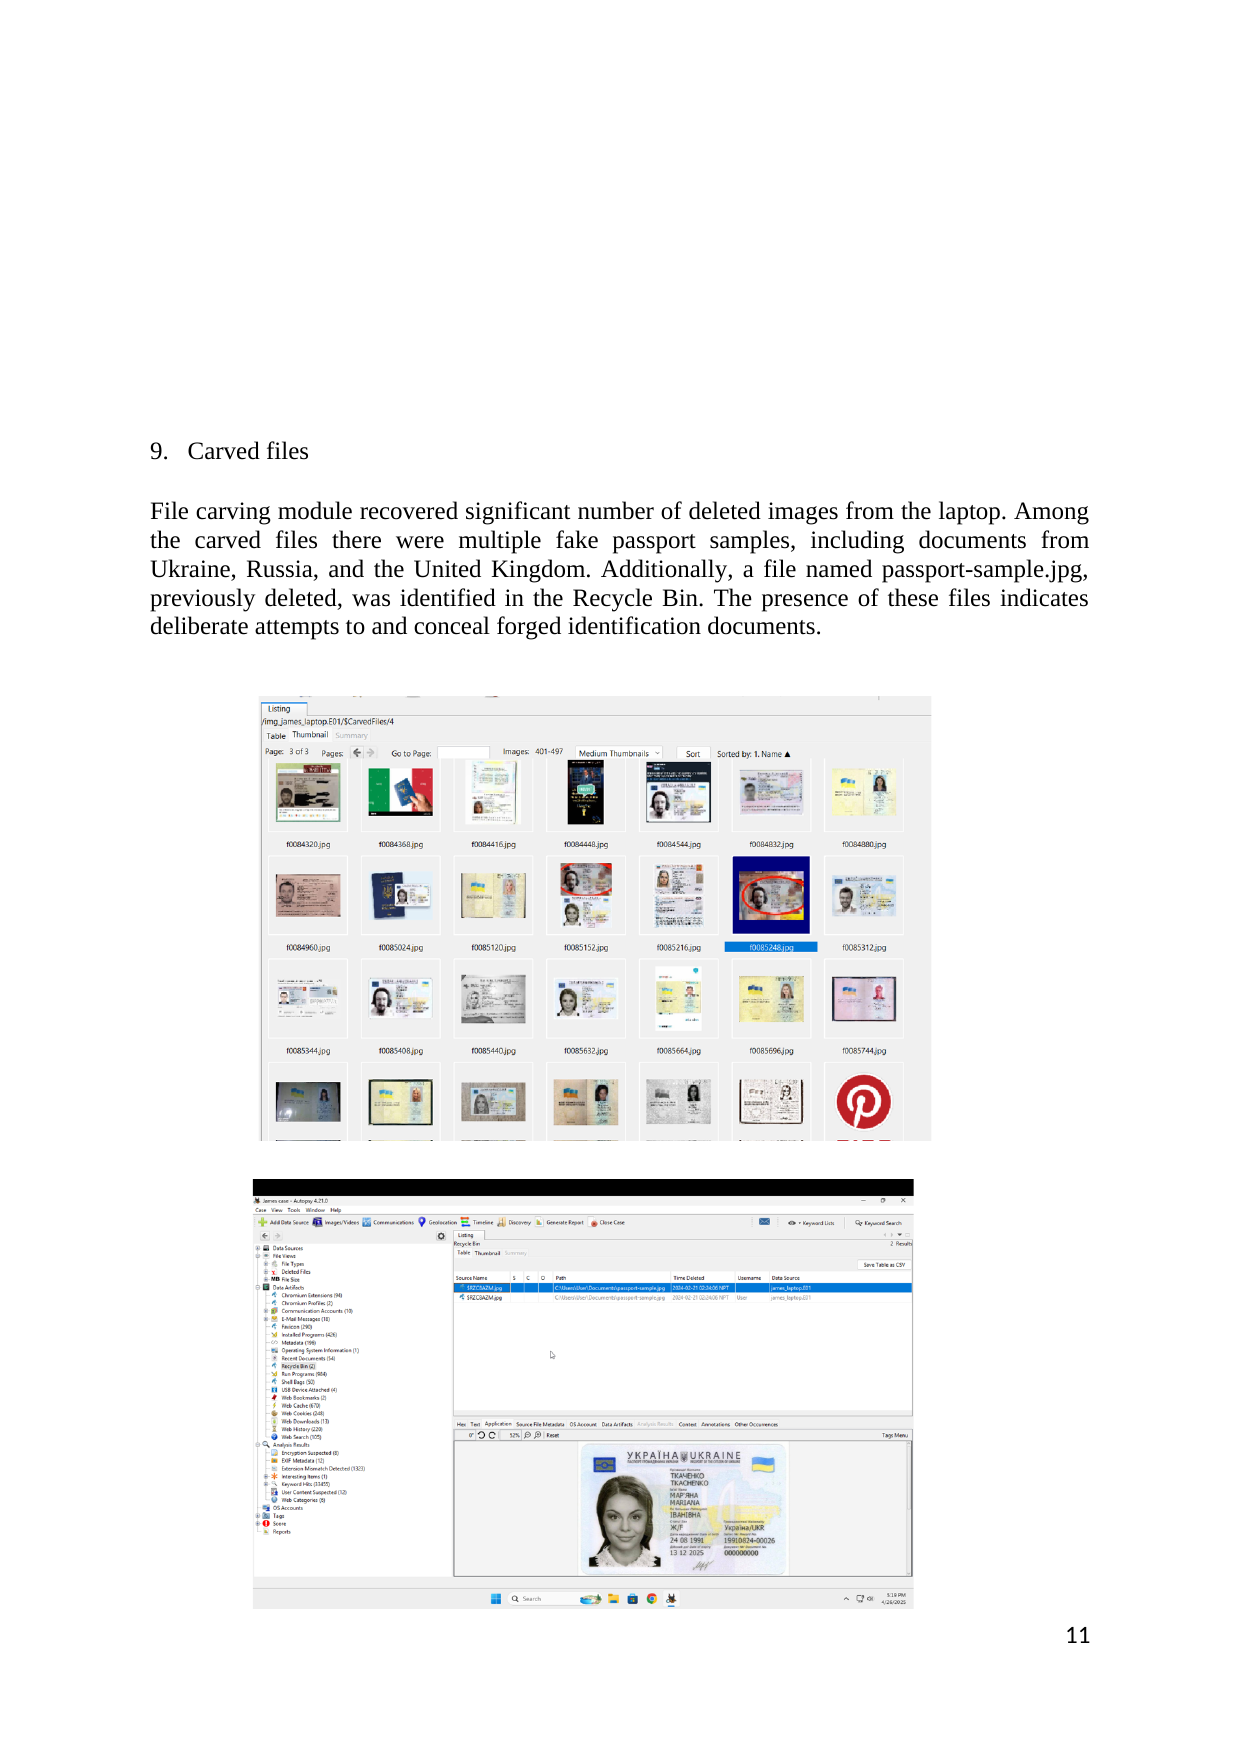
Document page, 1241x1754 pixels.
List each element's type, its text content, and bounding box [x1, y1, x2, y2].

text File carving module recovered significant number of deleted images from the laptop. Among the carved files there were multiple fake passport samples, including documents from Ukraine, Russia, and the United Kingdom. Additionally, a file named passport-sample.jpg, previously deleted, was identified in the Recycle Bin. The presence of these files indicates deliberate attempts to and conceal forged identification documents. [150, 496, 1090, 640]
picture [258, 696, 932, 1141]
list Carved files [150, 436, 1090, 465]
picture [252, 1179, 914, 1609]
